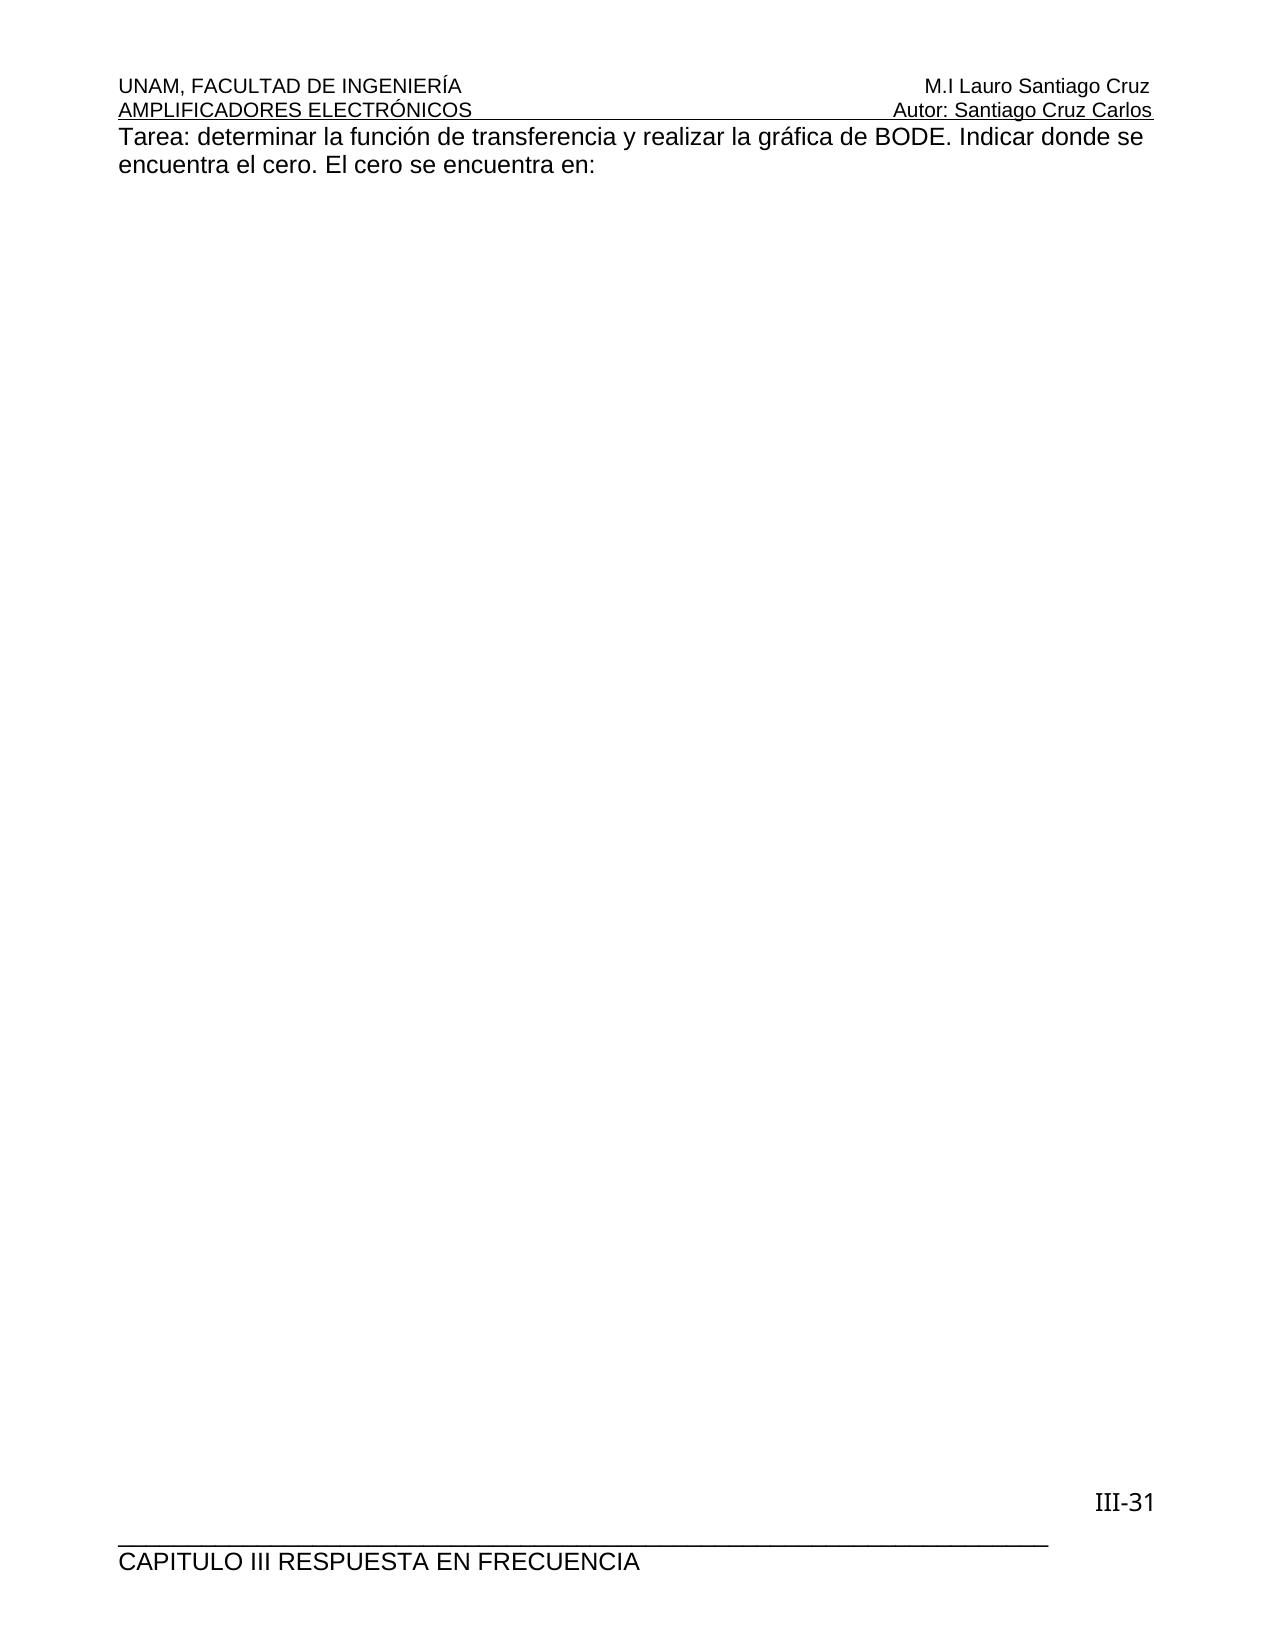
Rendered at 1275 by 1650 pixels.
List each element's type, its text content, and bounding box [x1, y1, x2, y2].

text Tarea: determinar la función de transferencia y realizar la gráfica de BODE. Indicar donde se encuentra el cero. El cero se encuentra en: [118, 122, 1157, 179]
